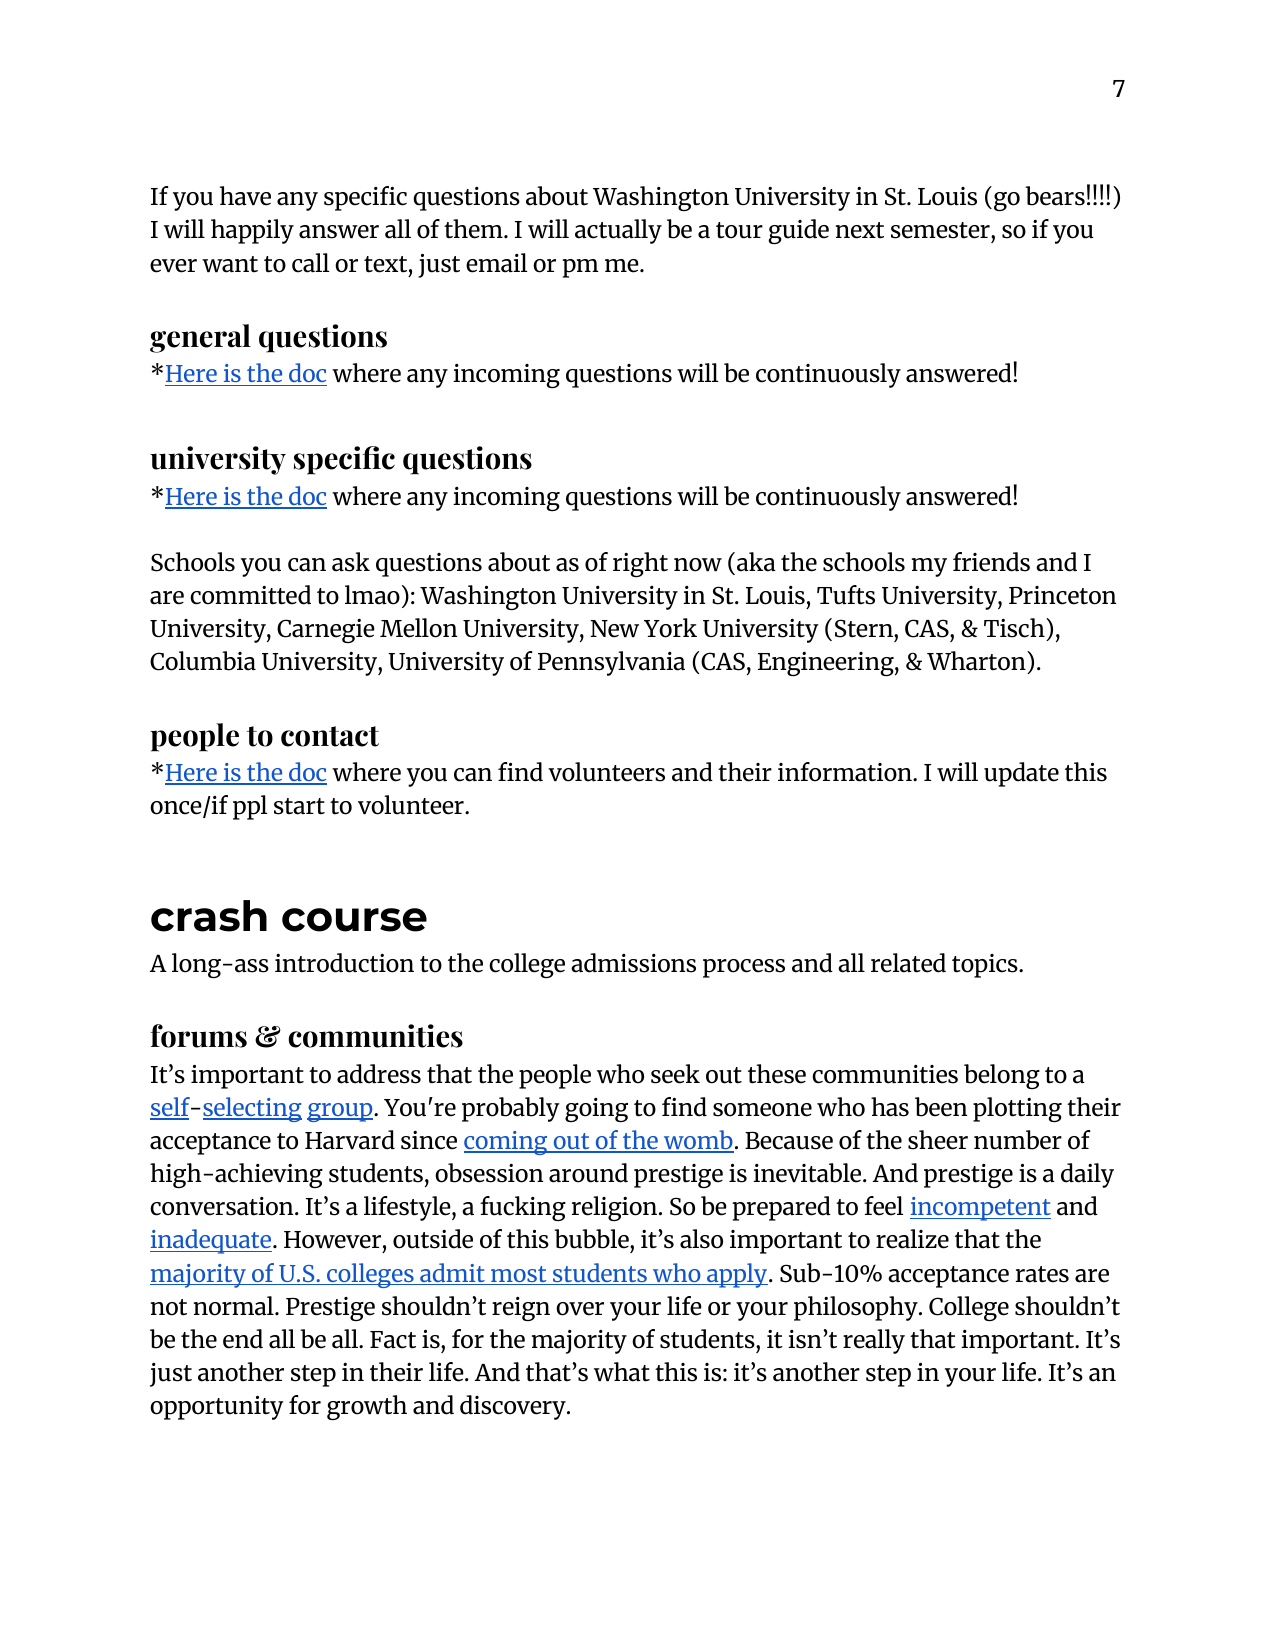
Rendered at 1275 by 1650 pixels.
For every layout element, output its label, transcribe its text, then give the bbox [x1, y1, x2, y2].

subtitle university specific questions [150, 438, 1125, 477]
text *Here is the doc where any incoming questions will be continuously answered! [150, 482, 1125, 511]
text A long-ass introduction to the college admissions process and all related topics. [150, 950, 1125, 979]
subtitle forums & communities [150, 1016, 1125, 1055]
subtitle people to contact [150, 714, 1125, 753]
subtitle general questions [150, 316, 1125, 354]
text If you have any specific questions about Washington University in St. Louis (go bears!!!!) I will happily answer all of them. I will actually be a tour guide next semester, so if you ever want to call or text, just email or pm me. [150, 183, 1125, 278]
text *Here is the doc where any incoming questions will be continuously answered! [150, 360, 1125, 389]
subtitle crash course [150, 891, 1125, 942]
text *Here is the doc where you can find volunteers and their information. I will update this once/if ppl start to volunteer. [150, 759, 1125, 821]
text Schools you can ask questions about as of right now (aka the schools my friends and I are committed to lmao): Washington University in St. Louis, Tufts University, Princeton University, Carnegie Mellon University, New York University (Stern, CAS, & Tisch), Columbia University, University of Pennsylvania (CAS, Engineering, & Wharton). [150, 549, 1125, 677]
text It’s important to address that the people who seek out these communities belong to a self-selecting group. You're probably going to find someone who has been plotting their acceptance to Harvard since coming out of the womb. Because of the sheer number of high-achieving students, obsession around prestige is inevitable. And prestige is a daily conversation. It’s a lifestyle, a fucking religion. So be prepared to feel incompetent and inadequate. However, outside of this bubble, it’s also important to realize that the majority of U.S. colleges admit most students who apply. Sub-10% acceptance rates are not normal. Prestige shouldn’t reign over your life or your philosophy. College shouldn’t be the end all be all. Fact is, for the majority of students, it isn’t really that important. It’s just another step in their life. And that’s what this is: it’s another step in your life. It’s an opportunity for growth and discovery. [150, 1061, 1125, 1421]
